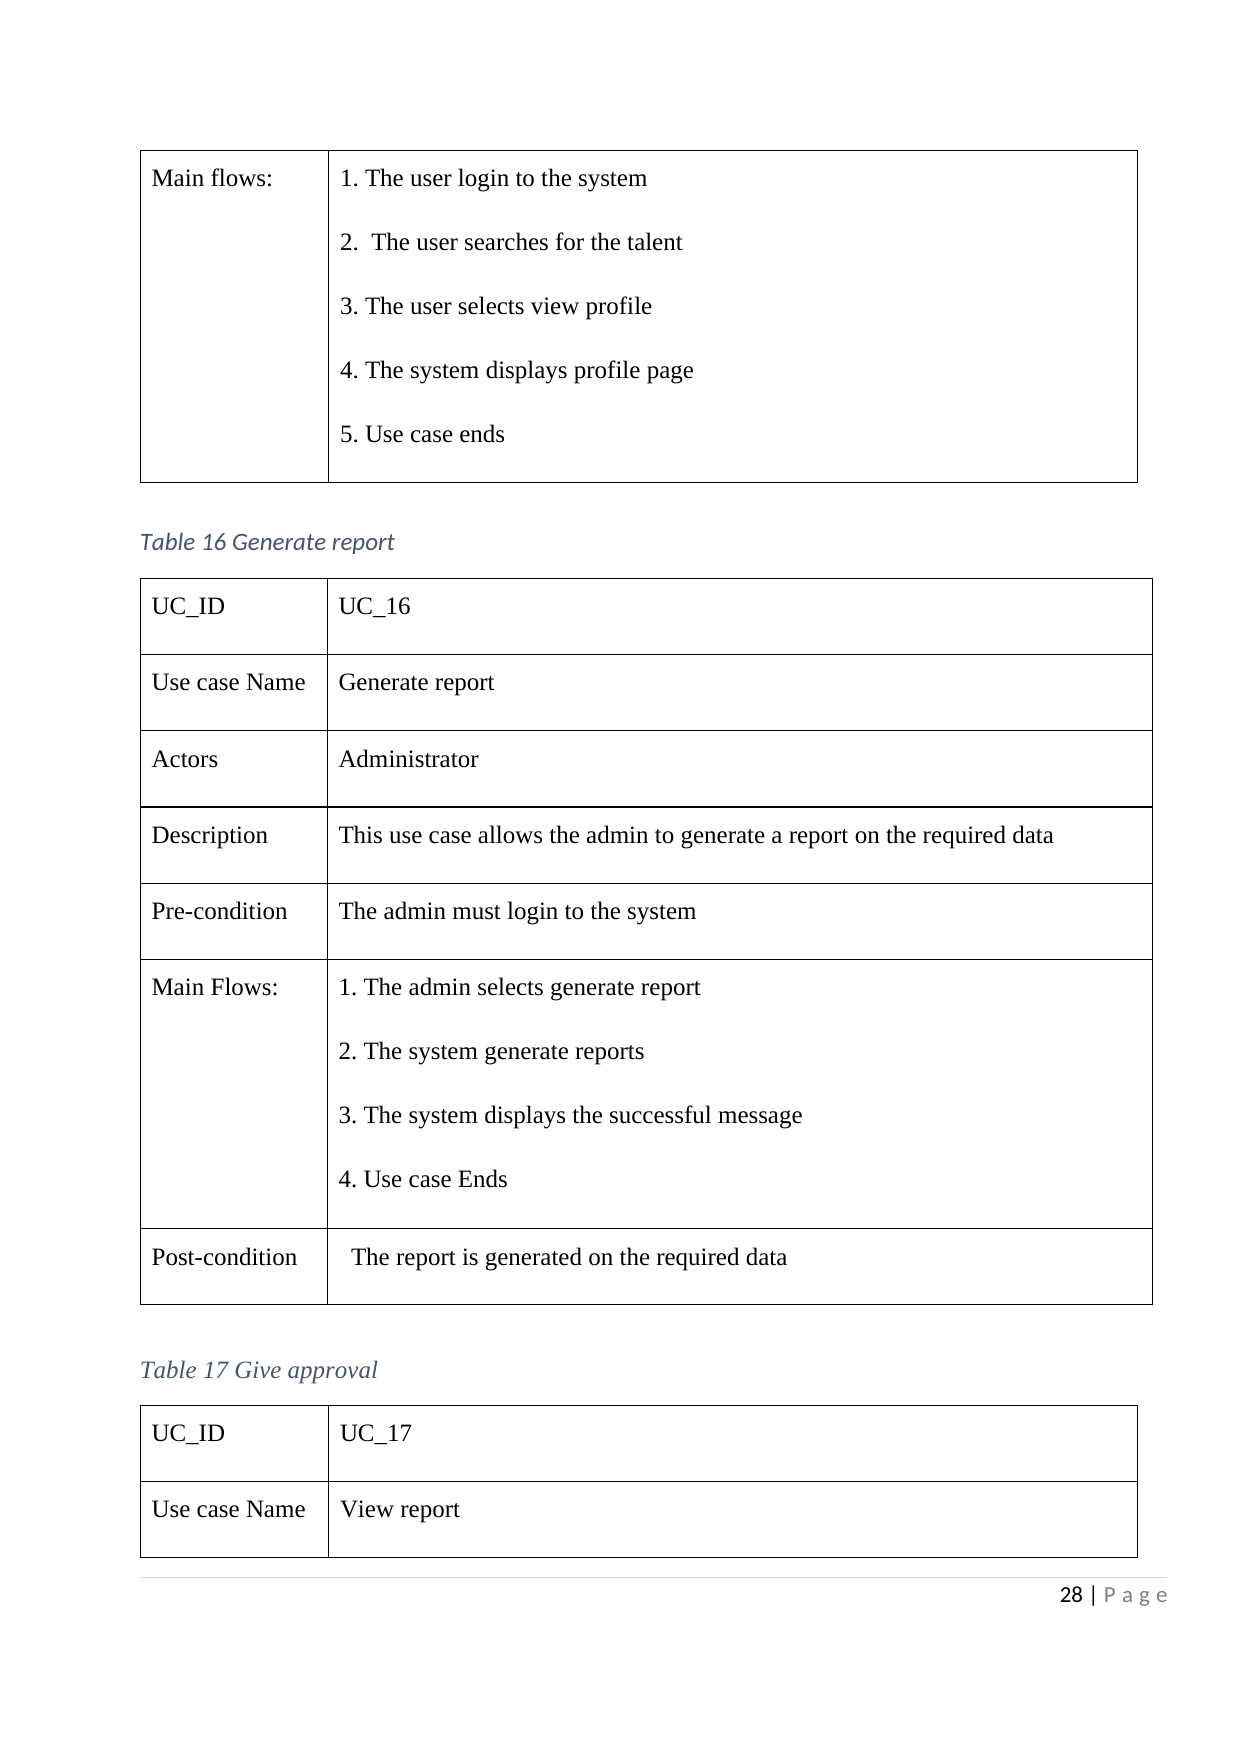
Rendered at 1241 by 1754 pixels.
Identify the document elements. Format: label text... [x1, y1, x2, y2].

table_cell View report [329, 1482, 1137, 1557]
text Table 16 Generate report [139, 526, 1167, 557]
table_cell Pre-condition [141, 884, 327, 959]
table_cell 1. The admin selects generate report 2. The system generate reports 3. The system displays the successful message 4. Use case Ends [328, 960, 1152, 1228]
table_header UC_ID [141, 1406, 328, 1481]
table_cell Description [141, 808, 327, 883]
table_cell 1. The user login to the system 2. The user searches for the talent 3. The user selects view profile 4. The system displays profile page 5. Use case ends [329, 151, 1137, 482]
table_cell Use case Name [141, 1482, 328, 1557]
table_cell The report is generated on the required data [328, 1229, 1152, 1304]
table_cell Post-condition [141, 1229, 327, 1304]
table_cell Generate report [328, 655, 1152, 730]
table_cell Main flows: [141, 151, 328, 482]
table_cell Main Flows: [141, 960, 327, 1228]
table_cell This use case allows the admin to generate a report on the required data [328, 808, 1152, 883]
table_cell The admin must login to the system [328, 884, 1152, 959]
table_cell Administrator [328, 731, 1152, 806]
table_cell Actors [141, 731, 327, 806]
table_cell Use case Name [141, 655, 327, 730]
table_header UC_16 [328, 579, 1152, 654]
text Table 17 Give approval [139, 1355, 1167, 1384]
table_header UC_17 [329, 1406, 1137, 1481]
table_header UC_ID [141, 579, 327, 654]
